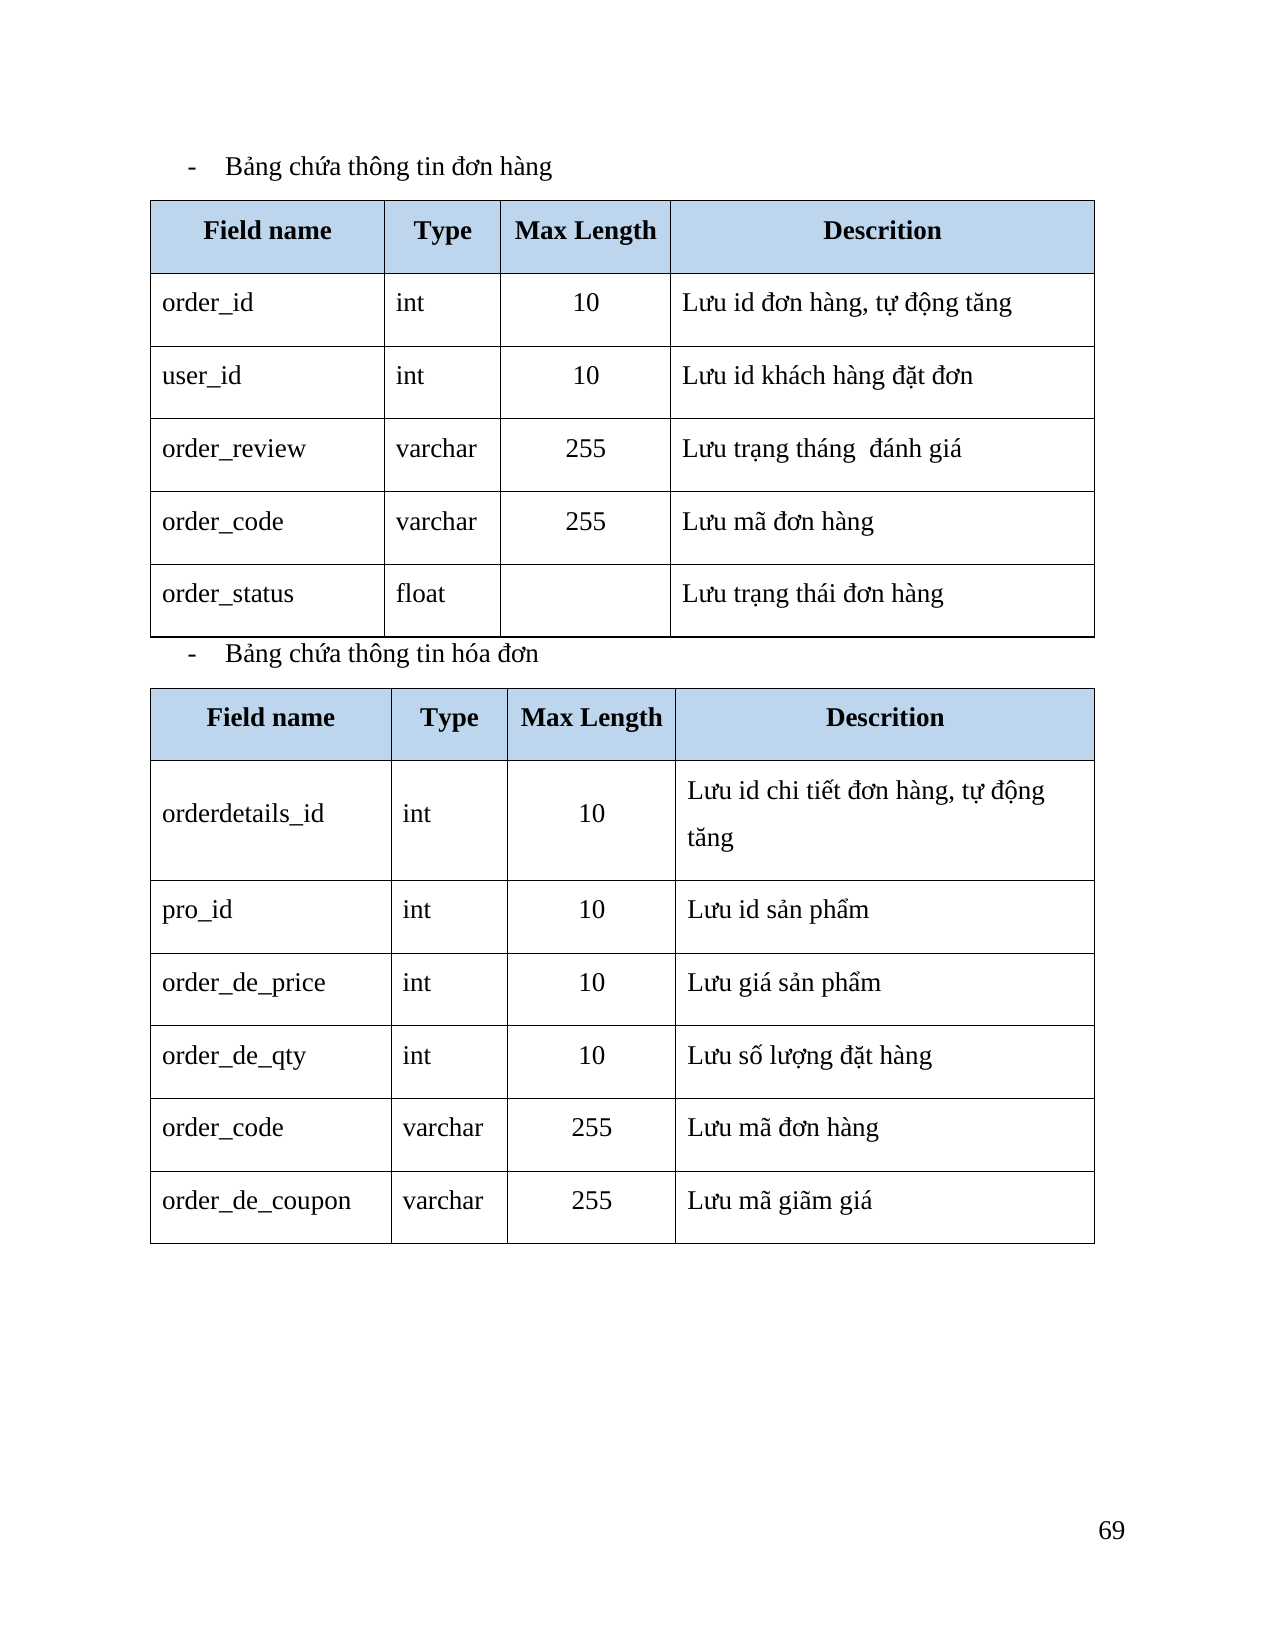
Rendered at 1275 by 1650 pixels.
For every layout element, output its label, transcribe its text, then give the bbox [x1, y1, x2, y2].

table_header Type [385, 201, 500, 273]
list Bảng chứa thông tin hóa đơn [187, 637, 1125, 669]
table_cell Lưu mã đơn hàng [676, 1099, 1094, 1171]
table_cell 10 [508, 1026, 675, 1098]
table_cell float [385, 565, 500, 636]
table_cell Lưu mã đơn hàng [671, 492, 1094, 564]
table_cell varchar [385, 492, 500, 564]
table_header Max Length [508, 689, 675, 760]
table_cell 10 [501, 347, 670, 418]
table_cell 255 [501, 419, 670, 491]
table_cell Lưu trạng thái đơn hàng [671, 565, 1094, 636]
table_cell [501, 565, 670, 636]
table_cell 10 [501, 274, 670, 346]
table_cell order_de_price [151, 954, 391, 1025]
table_cell varchar [392, 1099, 507, 1171]
table_cell order_status [151, 565, 384, 636]
table_header Field name [151, 201, 384, 273]
table_cell Lưu giá sản phẩm [676, 954, 1094, 1025]
table_header Max Length [501, 201, 670, 273]
table_cell varchar [385, 419, 500, 491]
table_cell order_de_qty [151, 1026, 391, 1098]
table_header Field name [151, 689, 391, 760]
table_cell int [392, 761, 507, 880]
table_cell Lưu id khách hàng đặt đơn [671, 347, 1094, 418]
table_cell Lưu mã giãm giá [676, 1172, 1094, 1243]
table_header Descrition [671, 201, 1094, 273]
table_cell int [392, 954, 507, 1025]
table_cell Lưu trạng tháng đánh giá [671, 419, 1094, 491]
list Bảng chứa thông tin đơn hàng [187, 150, 1125, 181]
table_cell 10 [508, 954, 675, 1025]
table_cell order_id [151, 274, 384, 346]
table_cell order_code [151, 492, 384, 564]
table_cell varchar [392, 1172, 507, 1243]
table_cell order_code [151, 1099, 391, 1171]
table_header Type [392, 689, 507, 760]
table_cell int [392, 1026, 507, 1098]
table_cell user_id [151, 347, 384, 418]
table_cell Lưu id đơn hàng, tự động tăng [671, 274, 1094, 346]
table_cell int [385, 347, 500, 418]
table_cell order_de_coupon [151, 1172, 391, 1243]
table_cell 255 [501, 492, 670, 564]
table_cell orderdetails_id [151, 761, 391, 880]
table_cell int [385, 274, 500, 346]
table_cell Lưu id sản phẩm [676, 881, 1094, 952]
table_cell 10 [508, 881, 675, 952]
table_cell 255 [508, 1099, 675, 1171]
table_cell order_review [151, 419, 384, 491]
table_header Descrition [676, 689, 1094, 760]
table_cell 255 [508, 1172, 675, 1243]
table_cell pro_id [151, 881, 391, 952]
table_cell Lưu số lượng đặt hàng [676, 1026, 1094, 1098]
table_cell Lưu id chi tiết đơn hàng, tự động tăng [676, 761, 1094, 880]
table_cell int [392, 881, 507, 952]
table_cell 10 [508, 761, 675, 880]
